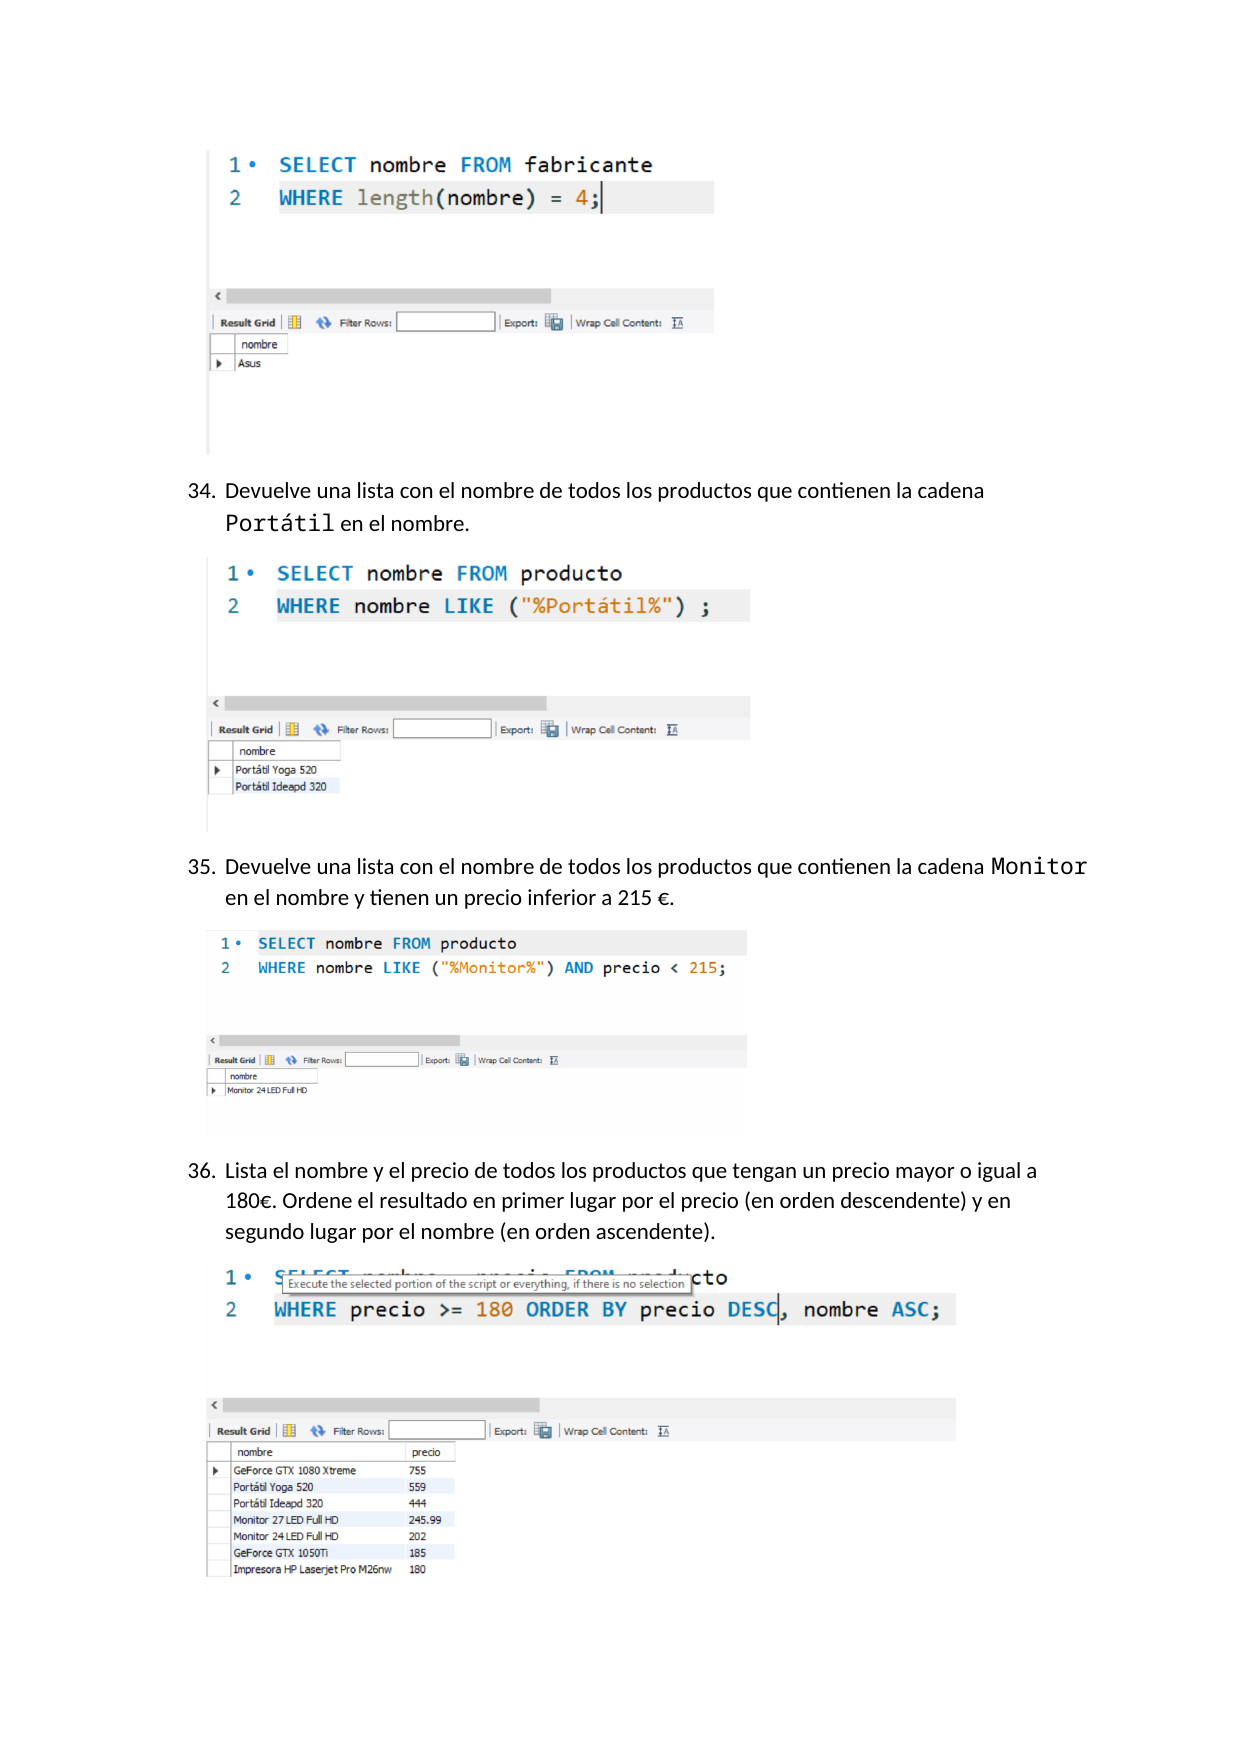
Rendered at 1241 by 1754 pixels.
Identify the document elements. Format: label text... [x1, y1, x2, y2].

list Lista el nombre y el precio de todos los productos que tengan un precio mayor o igual a 180€. Ordene el resultado en primer lugar por el precio (en orden descendente) y en segundo lugar por el nombre (en orden ascendente). [187, 1156, 1090, 1245]
list Devuelve una lista con el nombre de todos los productos que contienen la cadena Portátil en el nombre. [187, 473, 1090, 538]
list Devuelve una lista con el nombre de todos los productos que contienen la cadena Monitor en el nombre y tienen un precio inferior a 215 €. [187, 850, 1090, 911]
